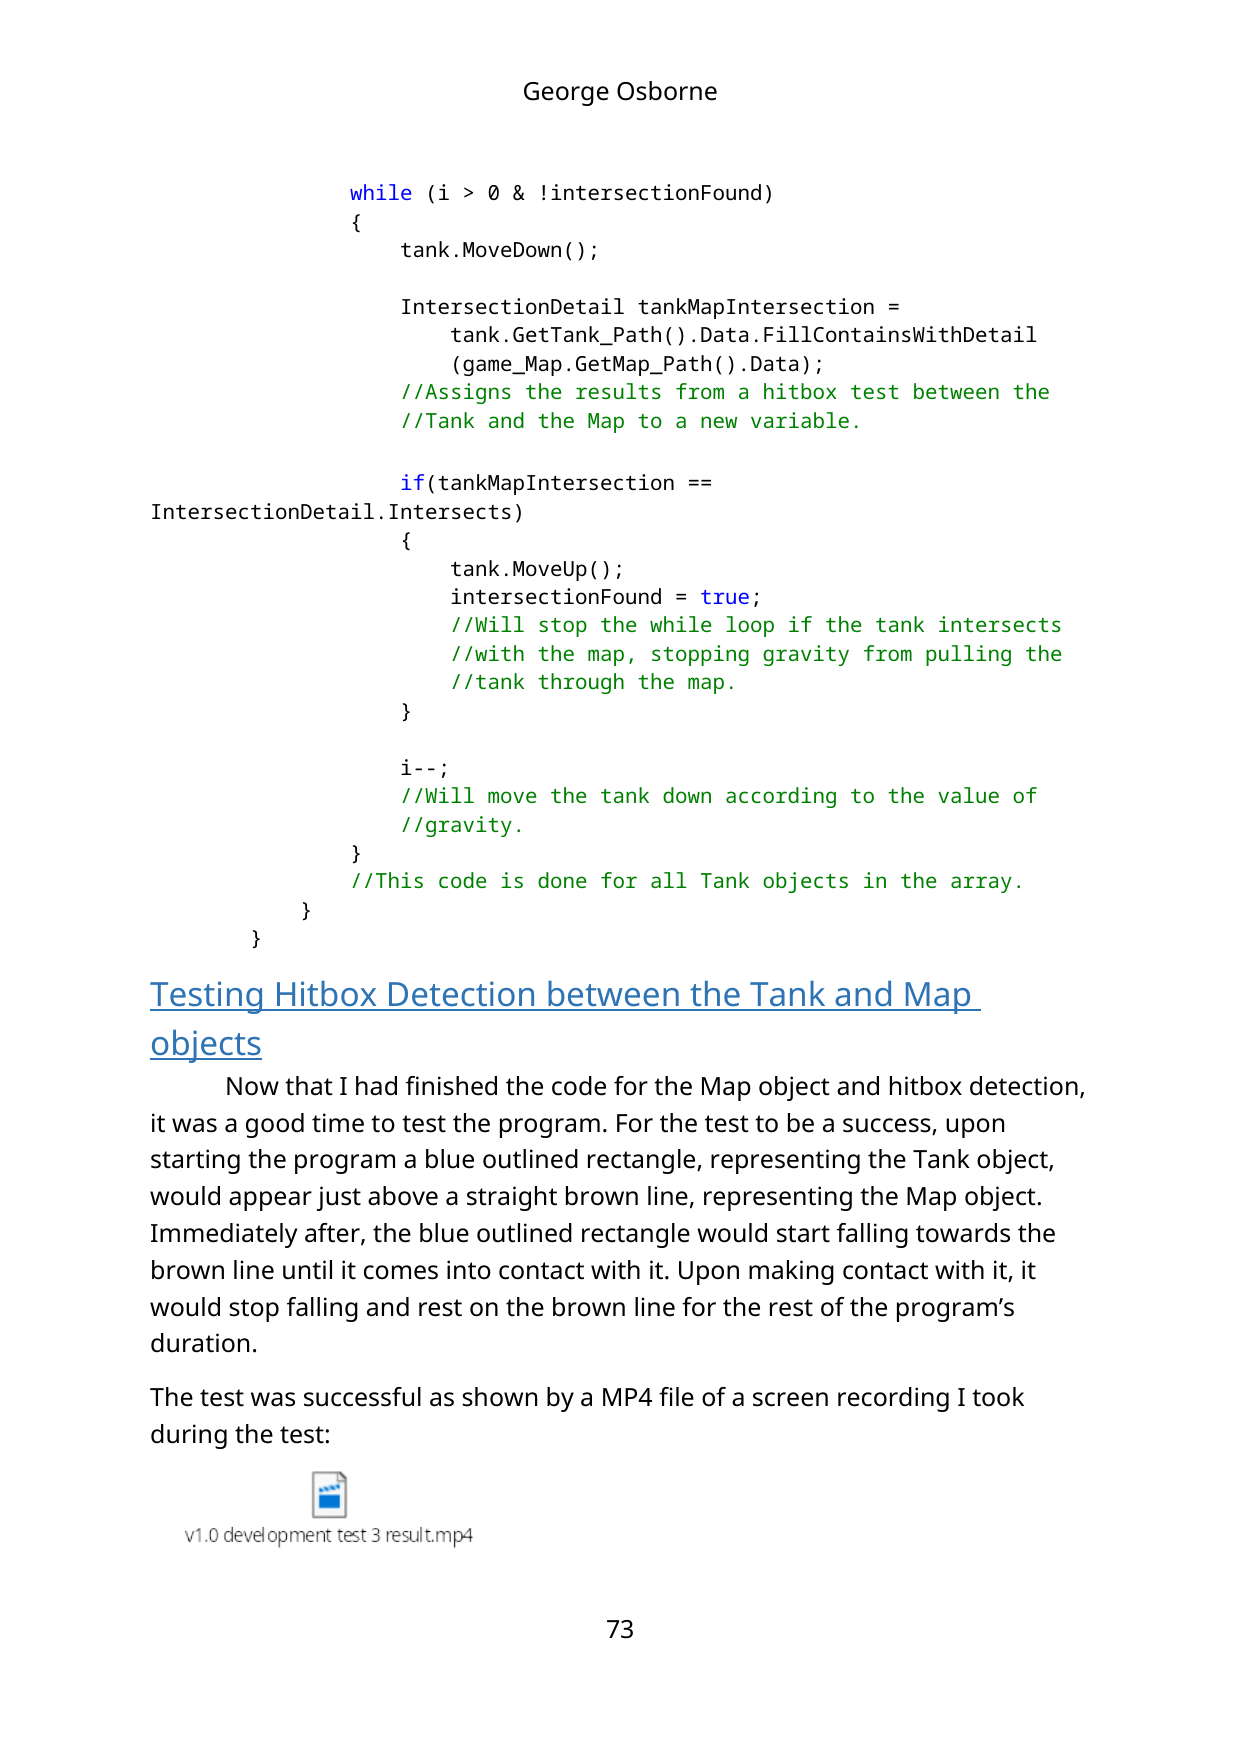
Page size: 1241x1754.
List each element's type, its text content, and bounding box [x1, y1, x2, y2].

text The test was successful as shown by a MP4 file of a screen recording I took during the test: [150, 1379, 1090, 1450]
text { [150, 207, 1090, 235]
text } [150, 696, 1090, 724]
text while (i > 0 & !intersectionFound) [150, 178, 1090, 207]
text } [150, 895, 1090, 923]
text } [150, 838, 1090, 867]
text //Assigns the results from a hitbox test between the [150, 377, 1090, 406]
text { [150, 525, 1090, 554]
text //This code is done for all Tank objects in the array. [150, 867, 1090, 895]
text //with the map, stopping gravity from pulling the [150, 639, 1090, 667]
text //Tank and the Map to a new variable. [150, 406, 1090, 434]
text (game_Map.GetMap_Path().Data); [150, 349, 1090, 377]
text tank.MoveUp(); [150, 554, 1090, 582]
text } [150, 923, 1090, 952]
text tank.MoveDown(); [150, 235, 1090, 264]
text IntersectionDetail tankMapIntersection = [150, 292, 1090, 321]
text tank.GetTank_Path().Data.FillContainsWithDetail [150, 321, 1090, 349]
text //Will move the tank down according to the value of [150, 781, 1090, 810]
text //tank through the map. [150, 667, 1090, 696]
text //gravity. [150, 810, 1090, 838]
text //Will stop the while loop if the tank intersects [150, 611, 1090, 639]
subtitle Testing Hitbox Detection between the Tank and Map objects [150, 971, 1090, 1065]
text i--; [150, 753, 1090, 781]
text if(tankMapIntersection == IntersectionDetail.Intersects) [150, 468, 1090, 525]
text intersectionFound = true; [150, 582, 1090, 611]
text Now that I had finished the code for the Map object and hitbox detection, it was a good time to test the program. For the test to be a success, upon starting the program a blue outlined rectangle, representing the Tank object, would appear just above a straight brown line, representing the Map object. Immediately after, the blue outlined rectangle would start falling towards the brown line until it comes into contact with it. Upon making contact with it, it would stop falling and rest on the brown line for the rest of the program’s duration. [150, 1069, 1090, 1360]
